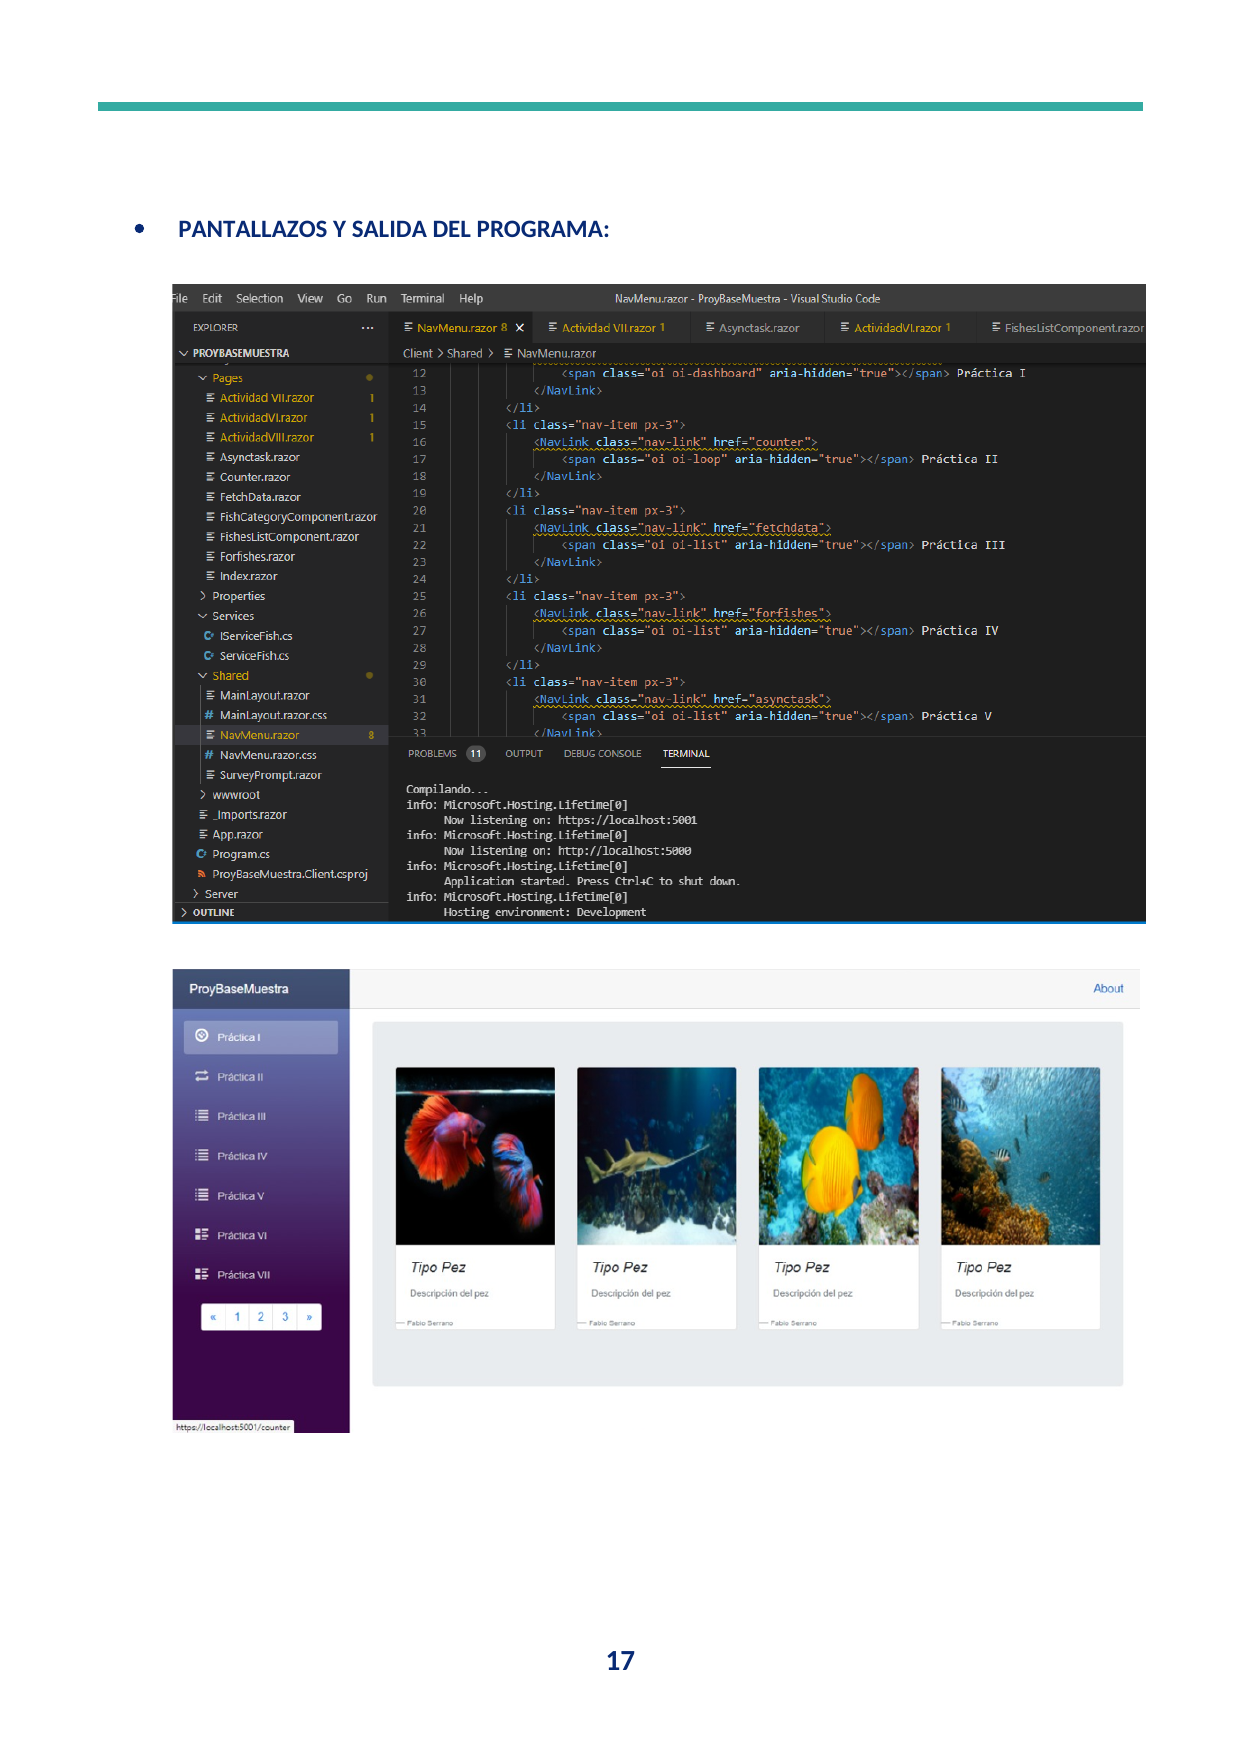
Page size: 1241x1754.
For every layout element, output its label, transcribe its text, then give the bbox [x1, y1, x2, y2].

list PANTALLAZOS Y SALIDA DEL PROGRAMA: [135, 213, 1143, 243]
picture [172, 969, 1145, 1433]
picture [172, 284, 1146, 924]
